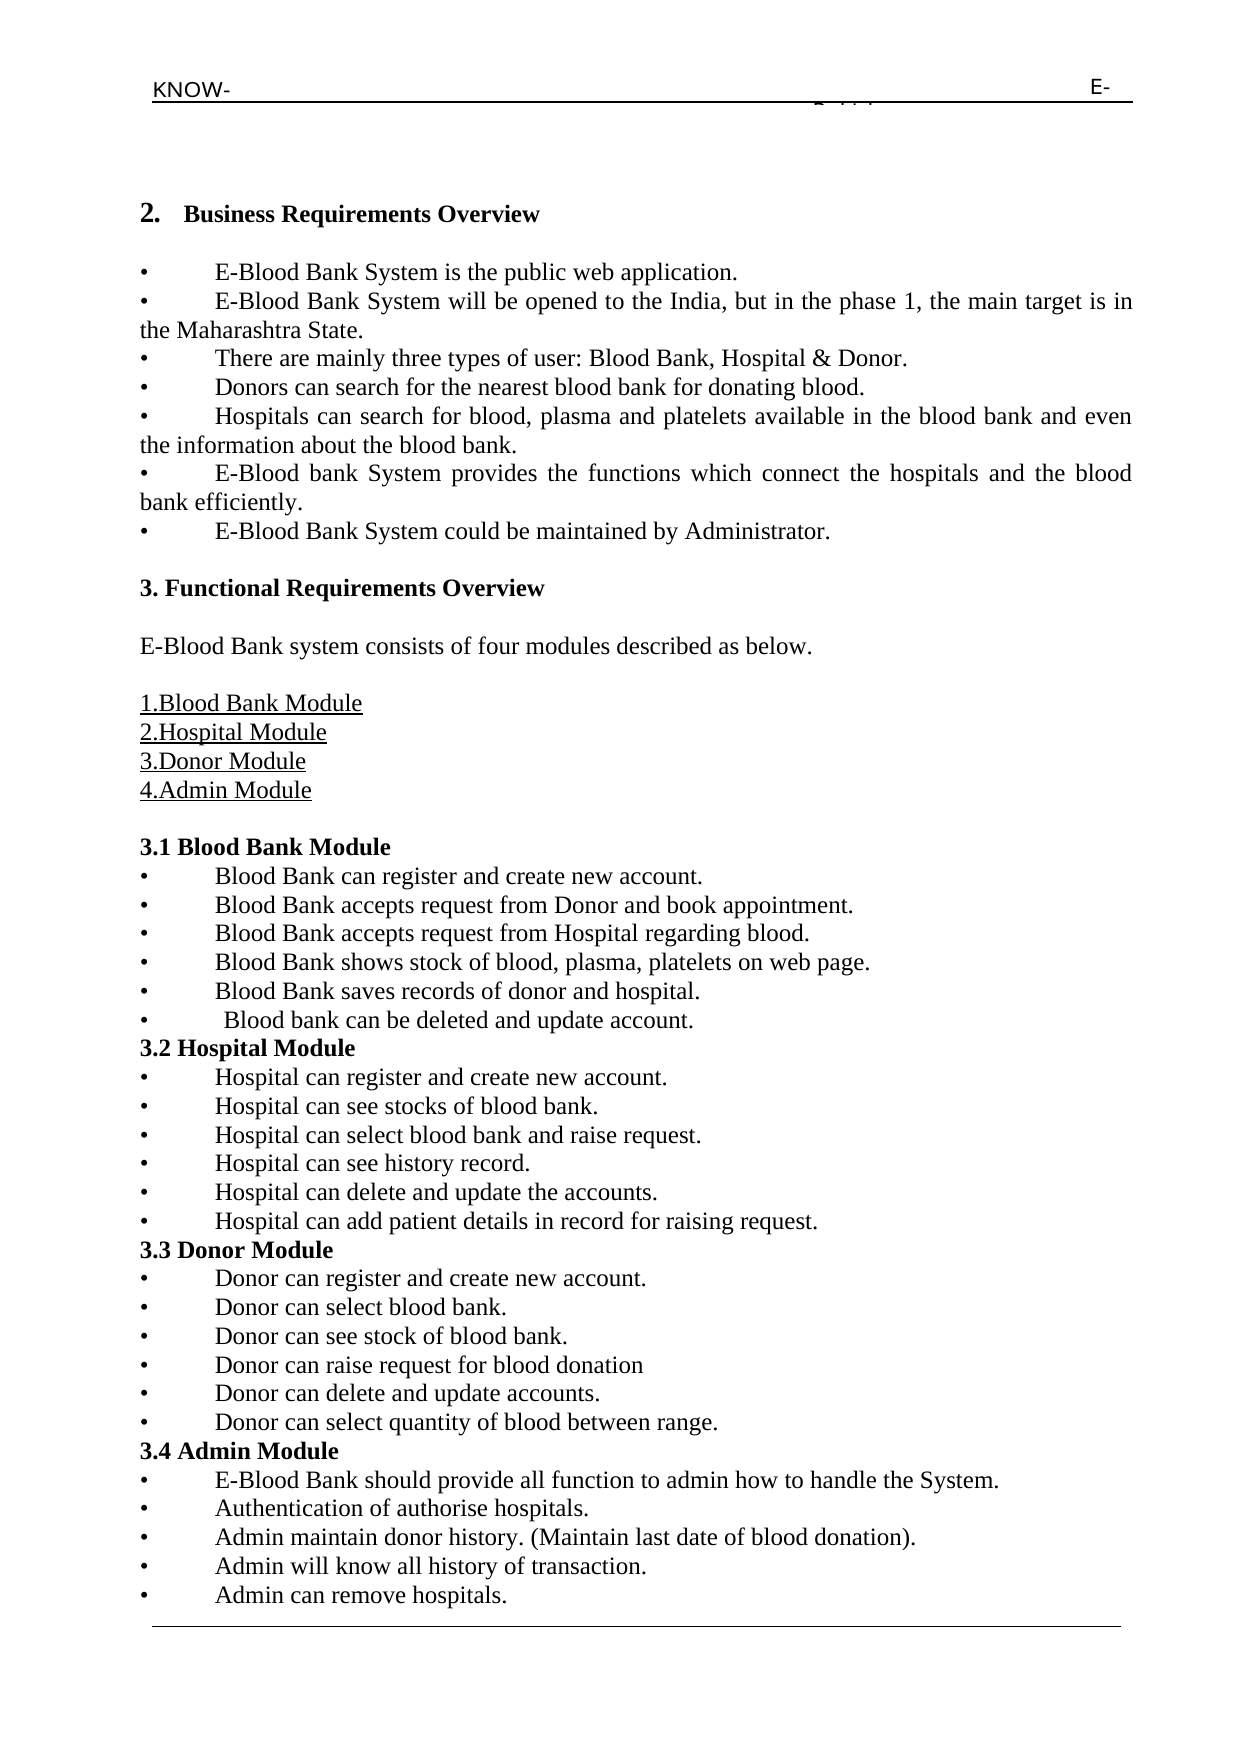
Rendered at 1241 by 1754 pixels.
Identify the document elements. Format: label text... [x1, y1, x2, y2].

text • Hospital can select blood bank and raise request. [139, 1120, 1134, 1148]
text • Authentication of authorise hospitals. [139, 1493, 1134, 1522]
text • E-Blood Bank should provide all function to admin how to handle the System. [139, 1465, 1134, 1493]
list Business Requirements Overview [139, 195, 1134, 228]
text • E-Blood bank System provides the functions which connect the hospitals and the blood bank efficiently. [139, 458, 1134, 516]
text • Blood Bank saves records of donor and hospital. [139, 976, 1134, 1005]
text • E-Blood Bank System is the public web application. [139, 257, 1134, 286]
text • E-Blood Bank System could be maintained by Administrator. [139, 516, 1134, 545]
text • Admin can remove hospitals. [139, 1580, 1134, 1608]
text • Donor can raise request for blood donation [139, 1350, 1134, 1378]
text • E-Blood Bank System will be opened to the India, but in the phase 1, the main target is in the Maharashtra State. [139, 286, 1134, 343]
text 1.Blood Bank Module [139, 688, 1134, 717]
text • Hospital can see stocks of blood bank. [139, 1091, 1134, 1120]
text 3.1 Blood Bank Module [139, 832, 1134, 861]
text E-Blood Bank system consists of four modules described as below. [139, 631, 1134, 660]
text • Donor can delete and update accounts. [139, 1378, 1134, 1407]
text • Donors can search for the nearest blood bank for donating blood. [139, 372, 1134, 401]
text • Blood Bank can register and create new account. [139, 861, 1134, 890]
text • Hospital can add patient details in record for raising request. [139, 1206, 1134, 1235]
text • Hospitals can search for blood, plasma and platelets available in the blood bank and even the information about the blood bank. [139, 401, 1134, 458]
text • Admin will know all history of transaction. [139, 1551, 1134, 1580]
text 3.Donor Module [139, 746, 1134, 775]
text • Blood bank can be deleted and update account. [139, 1005, 1134, 1033]
text • Blood Bank accepts request from Hospital regarding blood. [139, 918, 1134, 947]
text • Hospital can register and create new account. [139, 1062, 1134, 1091]
text 3.4 Admin Module [139, 1436, 1134, 1465]
text • Donor can register and create new account. [139, 1263, 1134, 1292]
text • Blood Bank accepts request from Donor and book appointment. [139, 890, 1134, 918]
text 3.3 Donor Module [139, 1235, 1134, 1263]
text 4.Admin Module [139, 775, 1134, 803]
text 3. Functional Requirements Overview [139, 573, 1134, 602]
text 2.Hospital Module [139, 717, 1134, 746]
text • Donor can select blood bank. [139, 1292, 1134, 1321]
text • Hospital can delete and update the accounts. [139, 1177, 1134, 1206]
text • Hospital can see history record. [139, 1148, 1134, 1177]
text • Blood Bank shows stock of blood, plasma, platelets on web page. [139, 947, 1134, 976]
text • Donor can select quantity of blood between range. [139, 1407, 1134, 1436]
text • There are mainly three types of user: Blood Bank, Hospital & Donor. [139, 343, 1134, 372]
text • Donor can see stock of blood bank. [139, 1321, 1134, 1350]
text • Admin maintain donor history. (Maintain last date of blood donation). [139, 1522, 1134, 1551]
text 3.2 Hospital Module [139, 1033, 1134, 1062]
